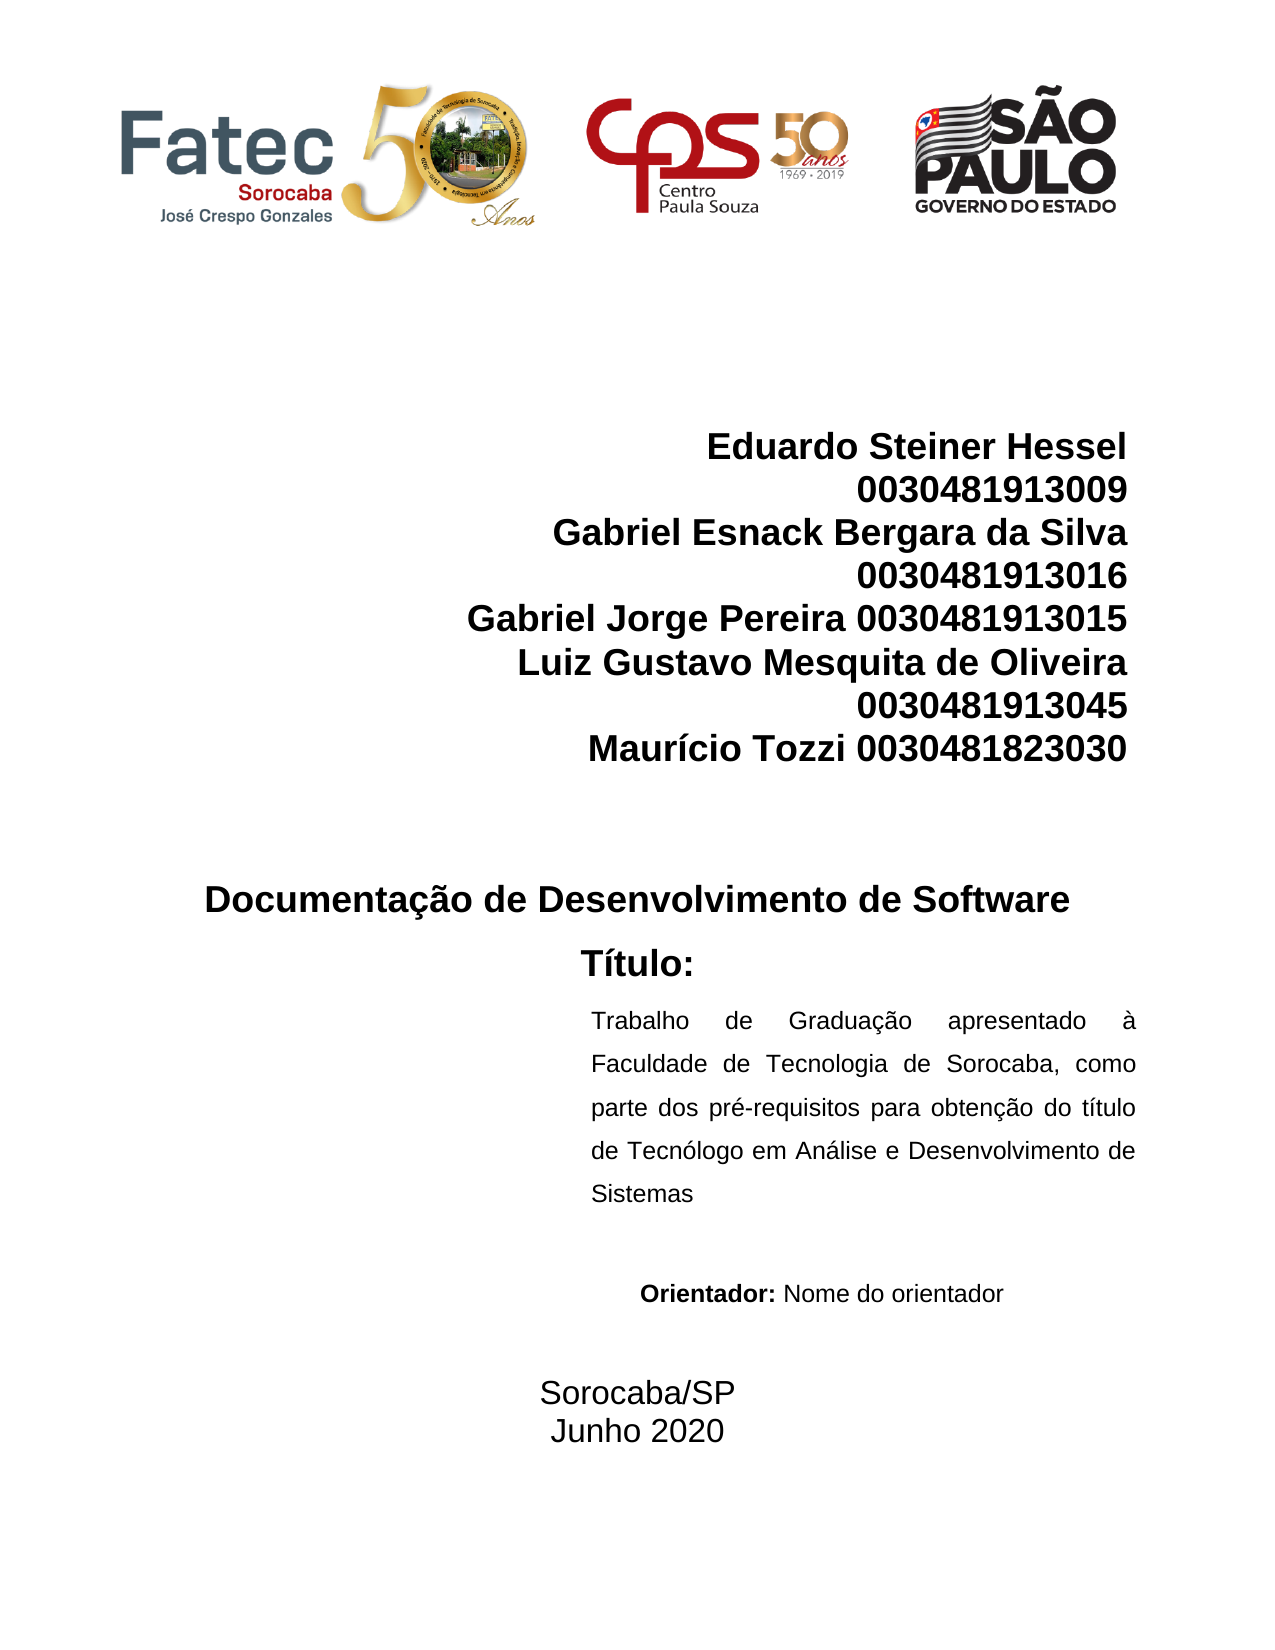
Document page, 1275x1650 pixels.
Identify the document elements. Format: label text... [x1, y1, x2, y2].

title Junho 2020 [148, 1411, 1127, 1450]
title Título: [148, 942, 1127, 985]
text Luiz Gustavo Mesquita de Oliveira 0030481913045 [369, 640, 1127, 726]
title Sorocaba/SP [148, 1373, 1127, 1411]
title Orientador: Nome do orientador [443, 1279, 1127, 1308]
text Eduardo Steiner Hessel 0030481913009 [369, 424, 1127, 510]
text Gabriel Esnack Bergara da Silva 0030481913016 [369, 510, 1127, 597]
title Documentação de Desenvolvimento de Software [148, 877, 1127, 920]
picture [102, 74, 1139, 242]
text Gabriel Jorge Pereira 0030481913015 [369, 597, 1127, 640]
title Trabalho de Graduação apresentado à Faculdade de Tecnologia de Sorocaba, como parte dos pré-requisitos para obtenção do título de Tecnólogo em Análise e Desenvolvimento de Sistemas [591, 1006, 1137, 1207]
text Maurício Tozzi 0030481823030 [369, 726, 1127, 769]
